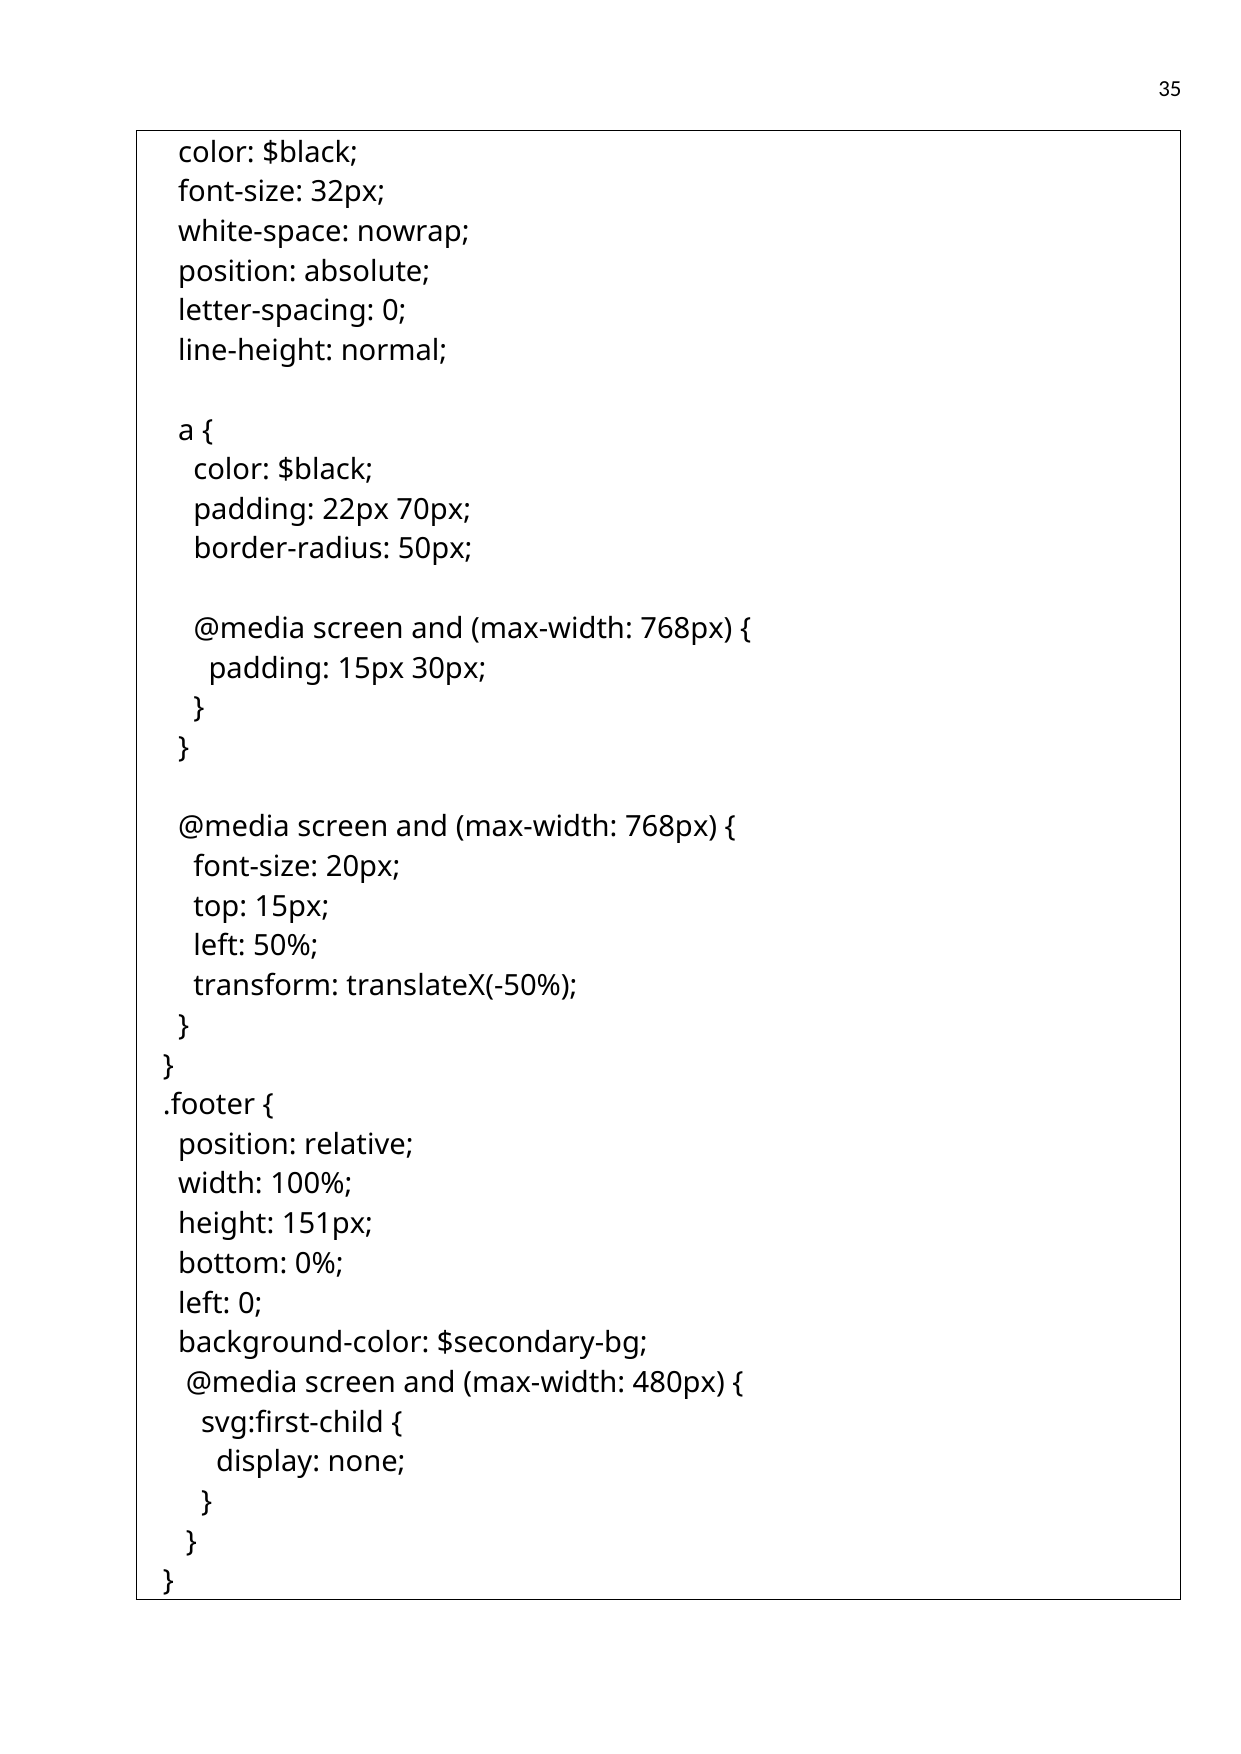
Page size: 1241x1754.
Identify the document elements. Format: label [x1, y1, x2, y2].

table_header [137, 131, 1180, 1599]
